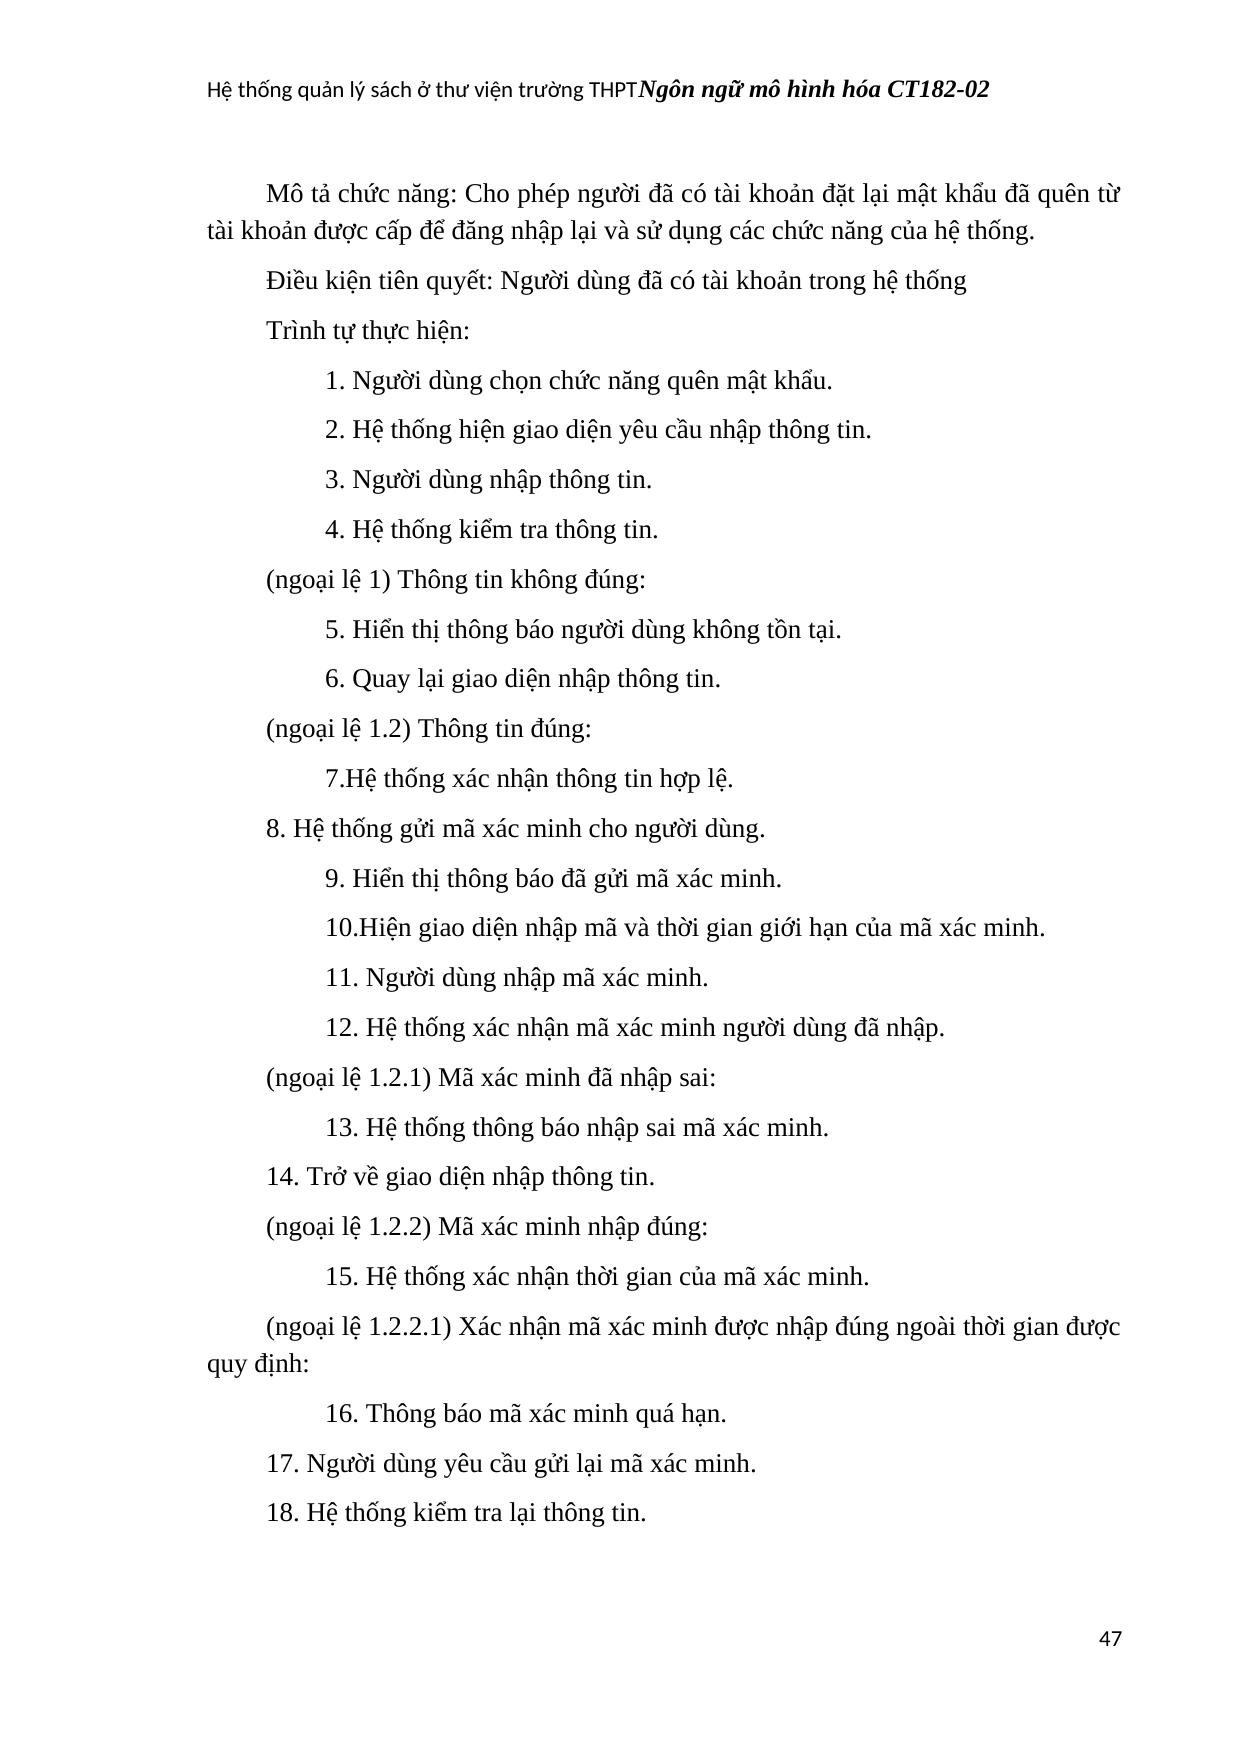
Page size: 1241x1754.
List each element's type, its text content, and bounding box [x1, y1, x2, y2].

text 12. Hệ thống xác nhận mã xác minh người dùng đã nhập. [207, 1011, 1122, 1042]
text (ngoại lệ 1) Thông tin không đúng: [207, 563, 1122, 594]
text Điều kiện tiên quyết: Người dùng đã có tài khoản trong hệ thống [207, 264, 1122, 295]
text 10.Hiện giao diện nhập mã và thời gian giới hạn của mã xác minh. [207, 912, 1122, 943]
text (ngoại lệ 1.2.2.1) Xác nhận mã xác minh được nhập đúng ngoài thời gian được quy định: [207, 1310, 1122, 1378]
text (ngoại lệ 1.2.2) Mã xác minh nhập đúng: [207, 1210, 1122, 1241]
text 9. Hiển thị thông báo đã gửi mã xác minh. [207, 862, 1122, 893]
text 11. Người dùng nhập mã xác minh. [207, 961, 1122, 992]
text 5. Hiển thị thông báo người dùng không tồn tại. [207, 613, 1122, 644]
text 18. Hệ thống kiểm tra lại thông tin. [207, 1497, 1122, 1528]
text 1. Người dùng chọn chức năng quên mật khẩu. [207, 364, 1122, 395]
text 3. Người dùng nhập thông tin. [207, 463, 1122, 494]
text 13. Hệ thống thông báo nhập sai mã xác minh. [207, 1111, 1122, 1142]
text (ngoại lệ 1.2) Thông tin đúng: [207, 712, 1122, 743]
text 6. Quay lại giao diện nhập thông tin. [207, 663, 1122, 694]
text 15. Hệ thống xác nhận thời gian của mã xác minh. [207, 1260, 1122, 1291]
text 8. Hệ thống gửi mã xác minh cho người dùng. [207, 812, 1122, 843]
text 14. Trở về giao diện nhập thông tin. [207, 1161, 1122, 1192]
text 2. Hệ thống hiện giao diện yêu cầu nhập thông tin. [207, 414, 1122, 445]
text Trình tự thực hiện: [207, 314, 1122, 345]
text 17. Người dùng yêu cầu gửi lại mã xác minh. [207, 1447, 1122, 1478]
text Mô tả chức năng: Cho phép người đã có tài khoản đặt lại mật khẩu đã quên từ tài khoản được cấp để đăng nhập lại và sử dụng các chức năng của hệ thống. [207, 177, 1122, 246]
text 16. Thông báo mã xác minh quá hạn. [207, 1397, 1122, 1428]
text (ngoại lệ 1.2.1) Mã xác minh đã nhập sai: [207, 1061, 1122, 1092]
text 7.Hệ thống xác nhận thông tin hợp lệ. [207, 762, 1122, 793]
text 4. Hệ thống kiểm tra thông tin. [207, 513, 1122, 544]
